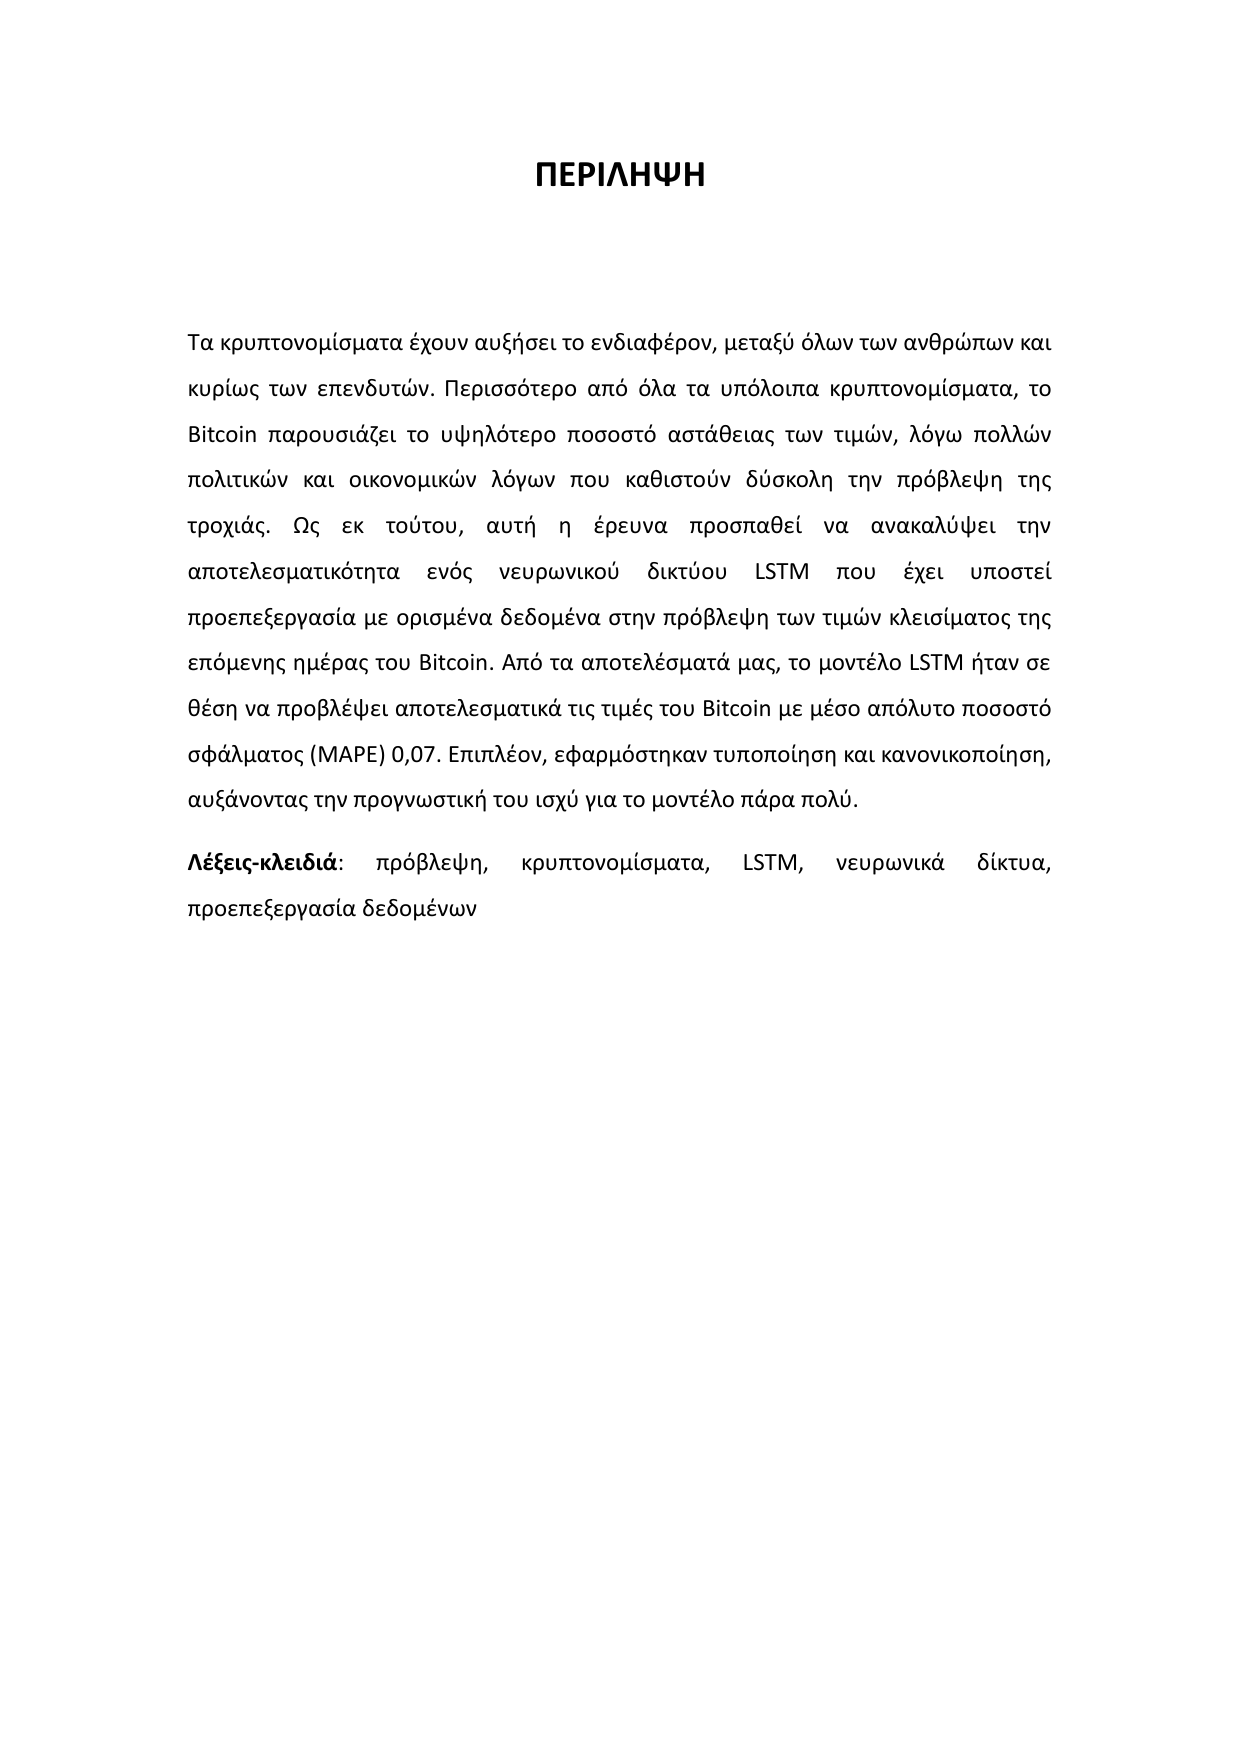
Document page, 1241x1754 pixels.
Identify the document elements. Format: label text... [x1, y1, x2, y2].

text Τα κρυπτονομίσματα έχουν αυξήσει το ενδιαφέρον, μεταξύ όλων των ανθρώπων και κυρίως των επενδυτών. Περισσότερο από όλα τα υπόλοιπα κρυπτονομίσματα, το Bitcoin παρουσιάζει το υψηλότερο ποσοστό αστάθειας των τιμών, λόγω πολλών πολιτικών και οικονομικών λόγων που καθιστούν δύσκολη την πρόβλεψη της τροχιάς. Ως εκ τούτου, αυτή η έρευνα προσπαθεί να ανακαλύψει την αποτελεσματικότητα ενός νευρωνικού δικτύου LSTM που έχει υποστεί προεπεξεργασία με ορισμένα δεδομένα στην πρόβλεψη των τιμών κλεισίματος της επόμενης ημέρας του Bitcoin. Από τα αποτελέσματά μας, το μοντέλο LSTM ήταν σε θέση να προβλέψει αποτελεσματικά τις τιμές του Bitcoin με μέσο απόλυτο ποσοστό σφάλματος (MAPE) 0,07. Επιπλέον, εφαρμόστηκαν τυποποίηση και κανονικοποίηση, αυξάνοντας την προγνωστική του ισχύ για το μοντέλο πάρα πολύ. [187, 326, 1053, 814]
text Λέξεις-κλειδιά: πρόβλεψη, κρυπτονομίσματα, LSTM, νευρωνικά δίκτυα, προεπεξεργασία δεδομένων [187, 846, 1053, 922]
text ΠΕΡΙΛΗΨΗ [187, 150, 1053, 196]
